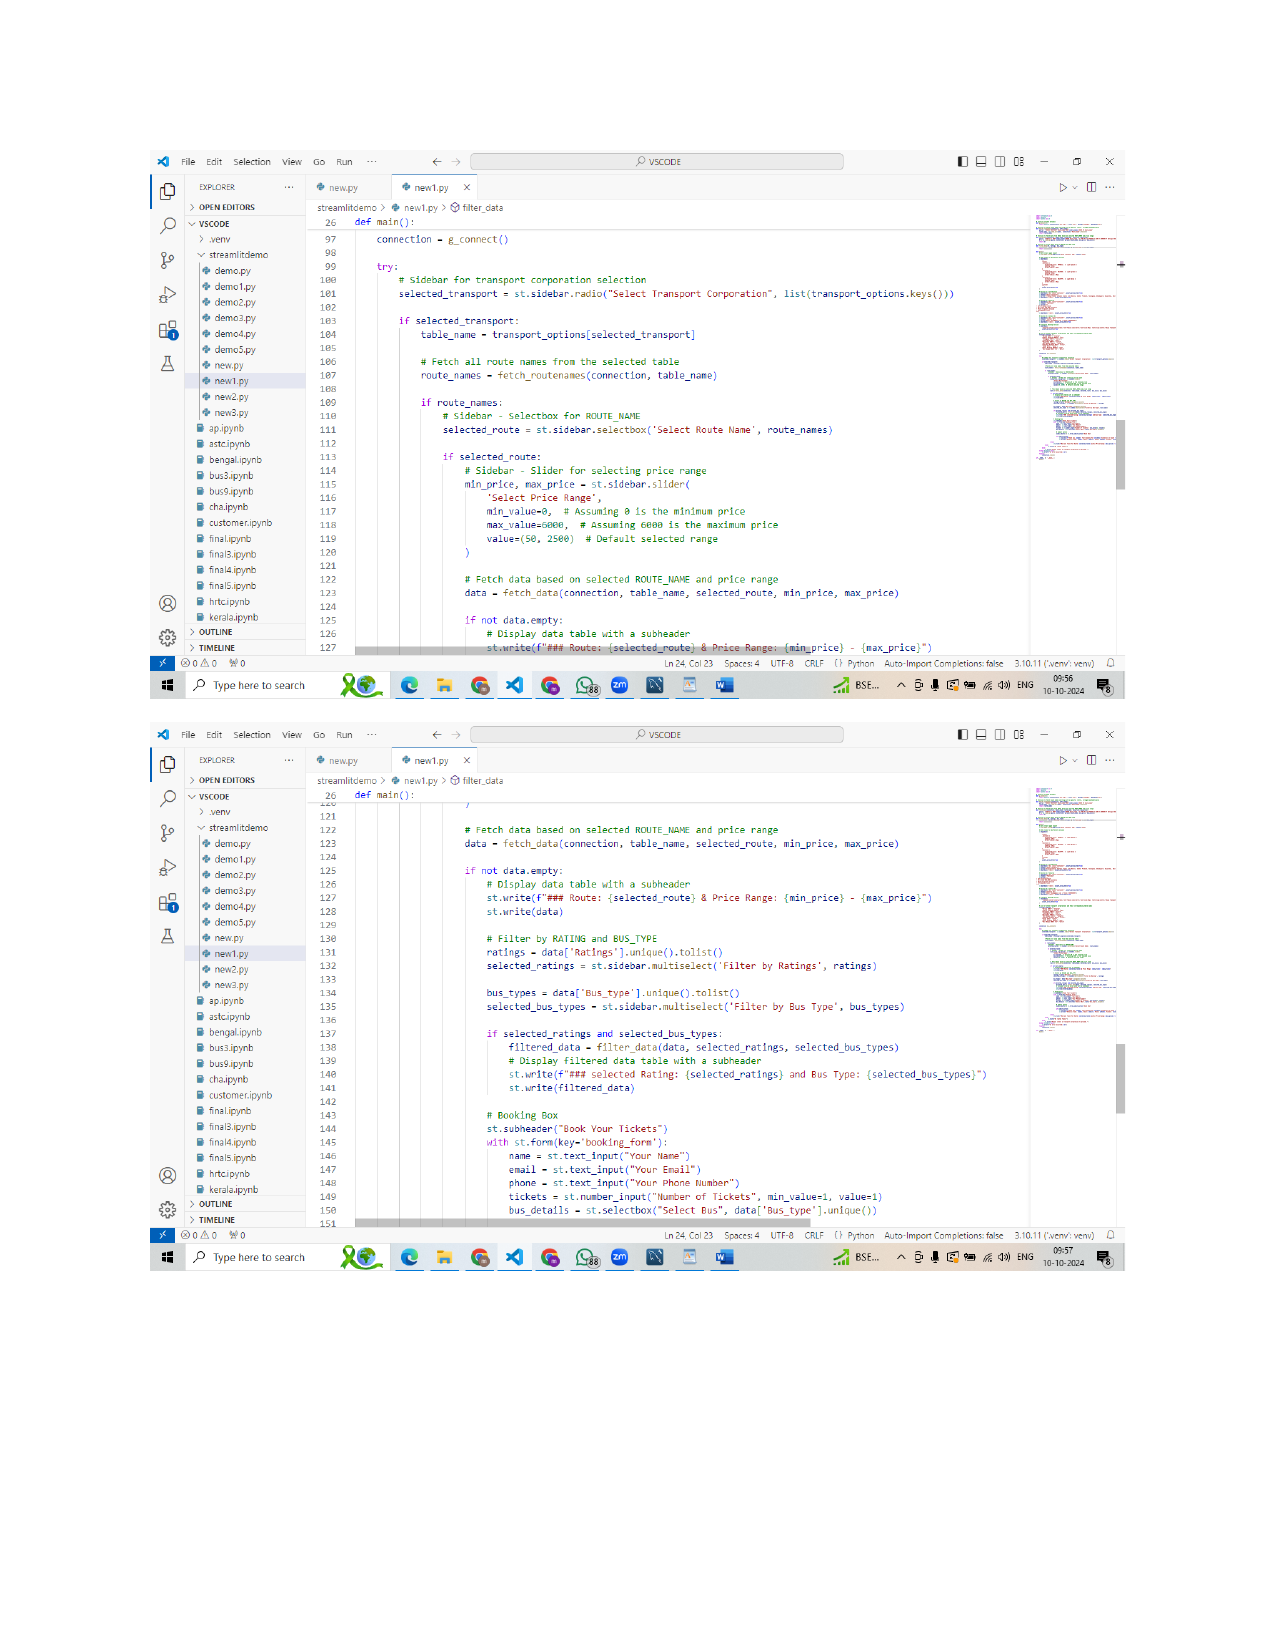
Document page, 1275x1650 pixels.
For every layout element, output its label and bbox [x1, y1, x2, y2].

picture [150, 150, 1125, 699]
picture [150, 722, 1125, 1271]
